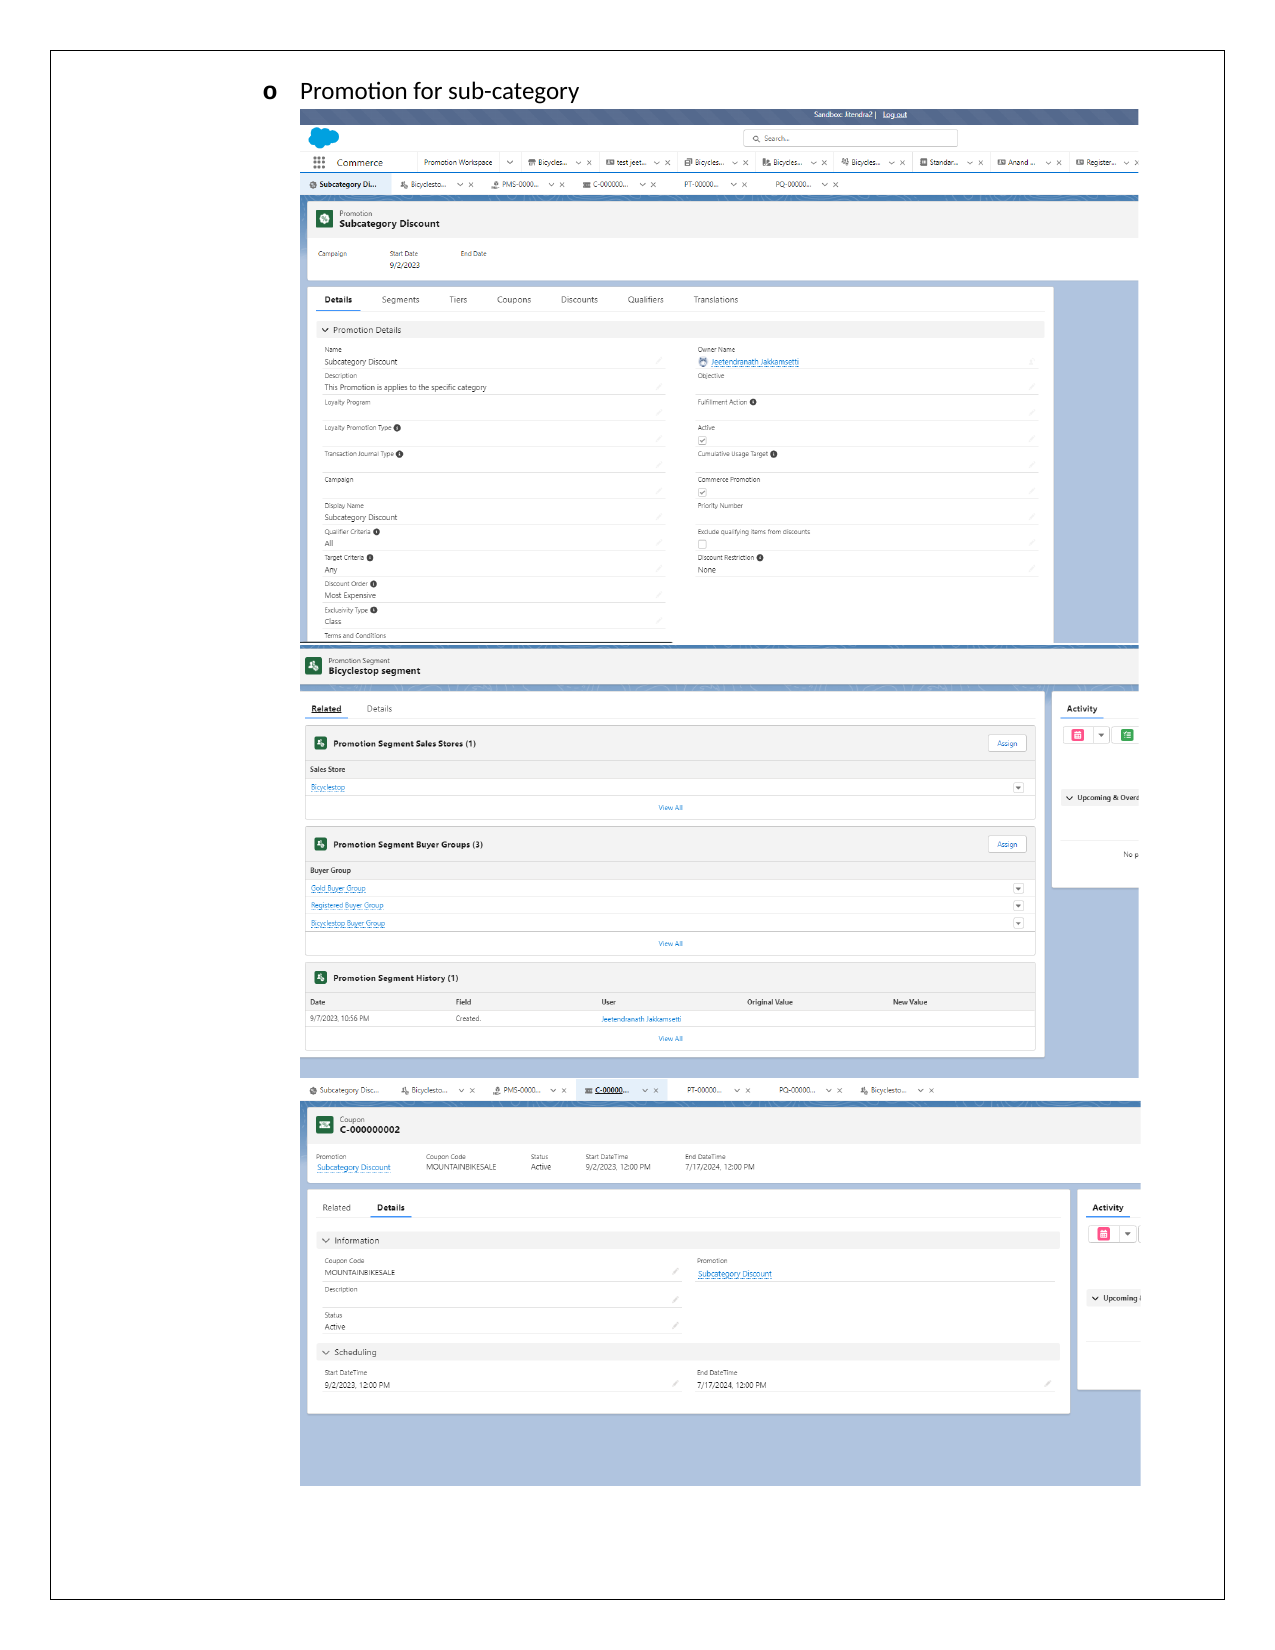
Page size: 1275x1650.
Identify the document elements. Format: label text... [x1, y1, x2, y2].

picture [300, 645, 1139, 1078]
list Promotion for sub-category [262, 75, 1200, 107]
picture [300, 1079, 1141, 1486]
picture [300, 109, 1139, 643]
